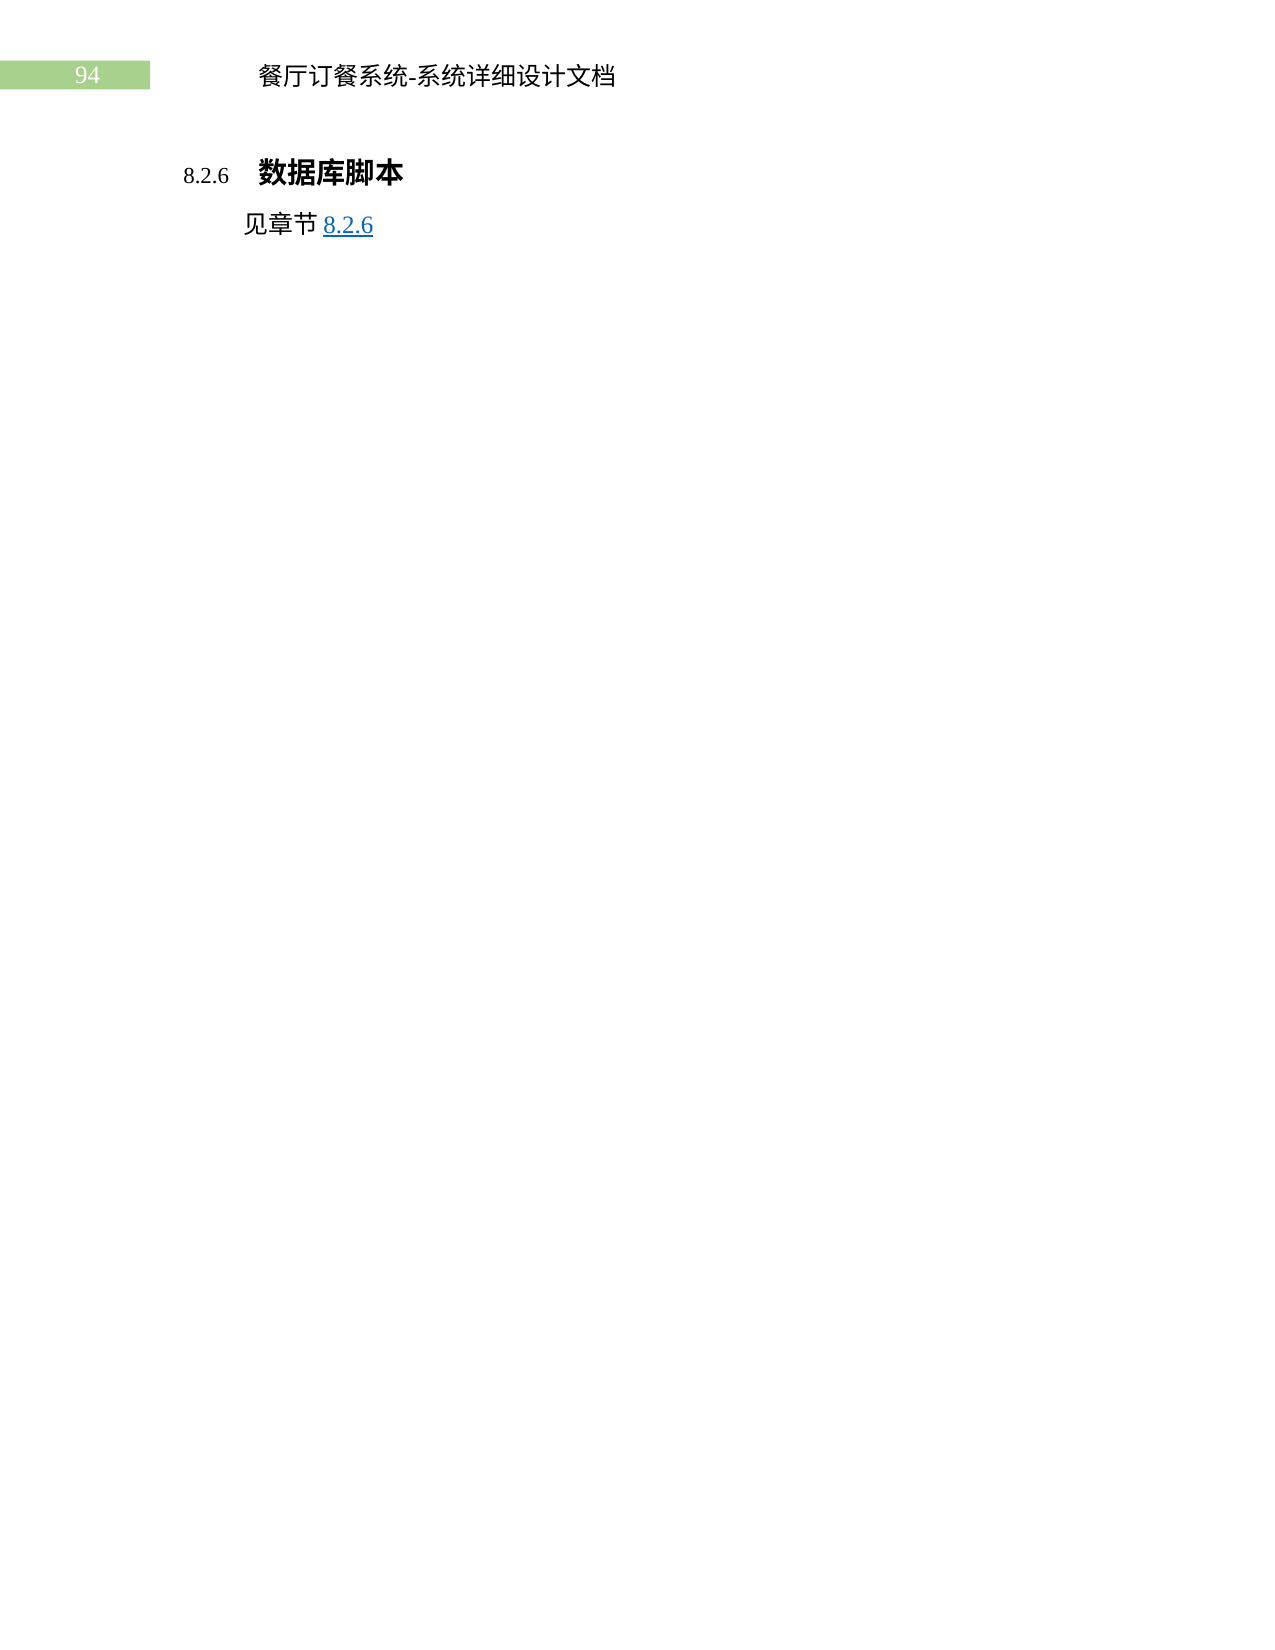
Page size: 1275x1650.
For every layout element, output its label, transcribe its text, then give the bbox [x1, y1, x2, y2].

text 见章节8.2.6 [183, 205, 1088, 241]
subtitle 数据库脚本 [183, 150, 1088, 192]
